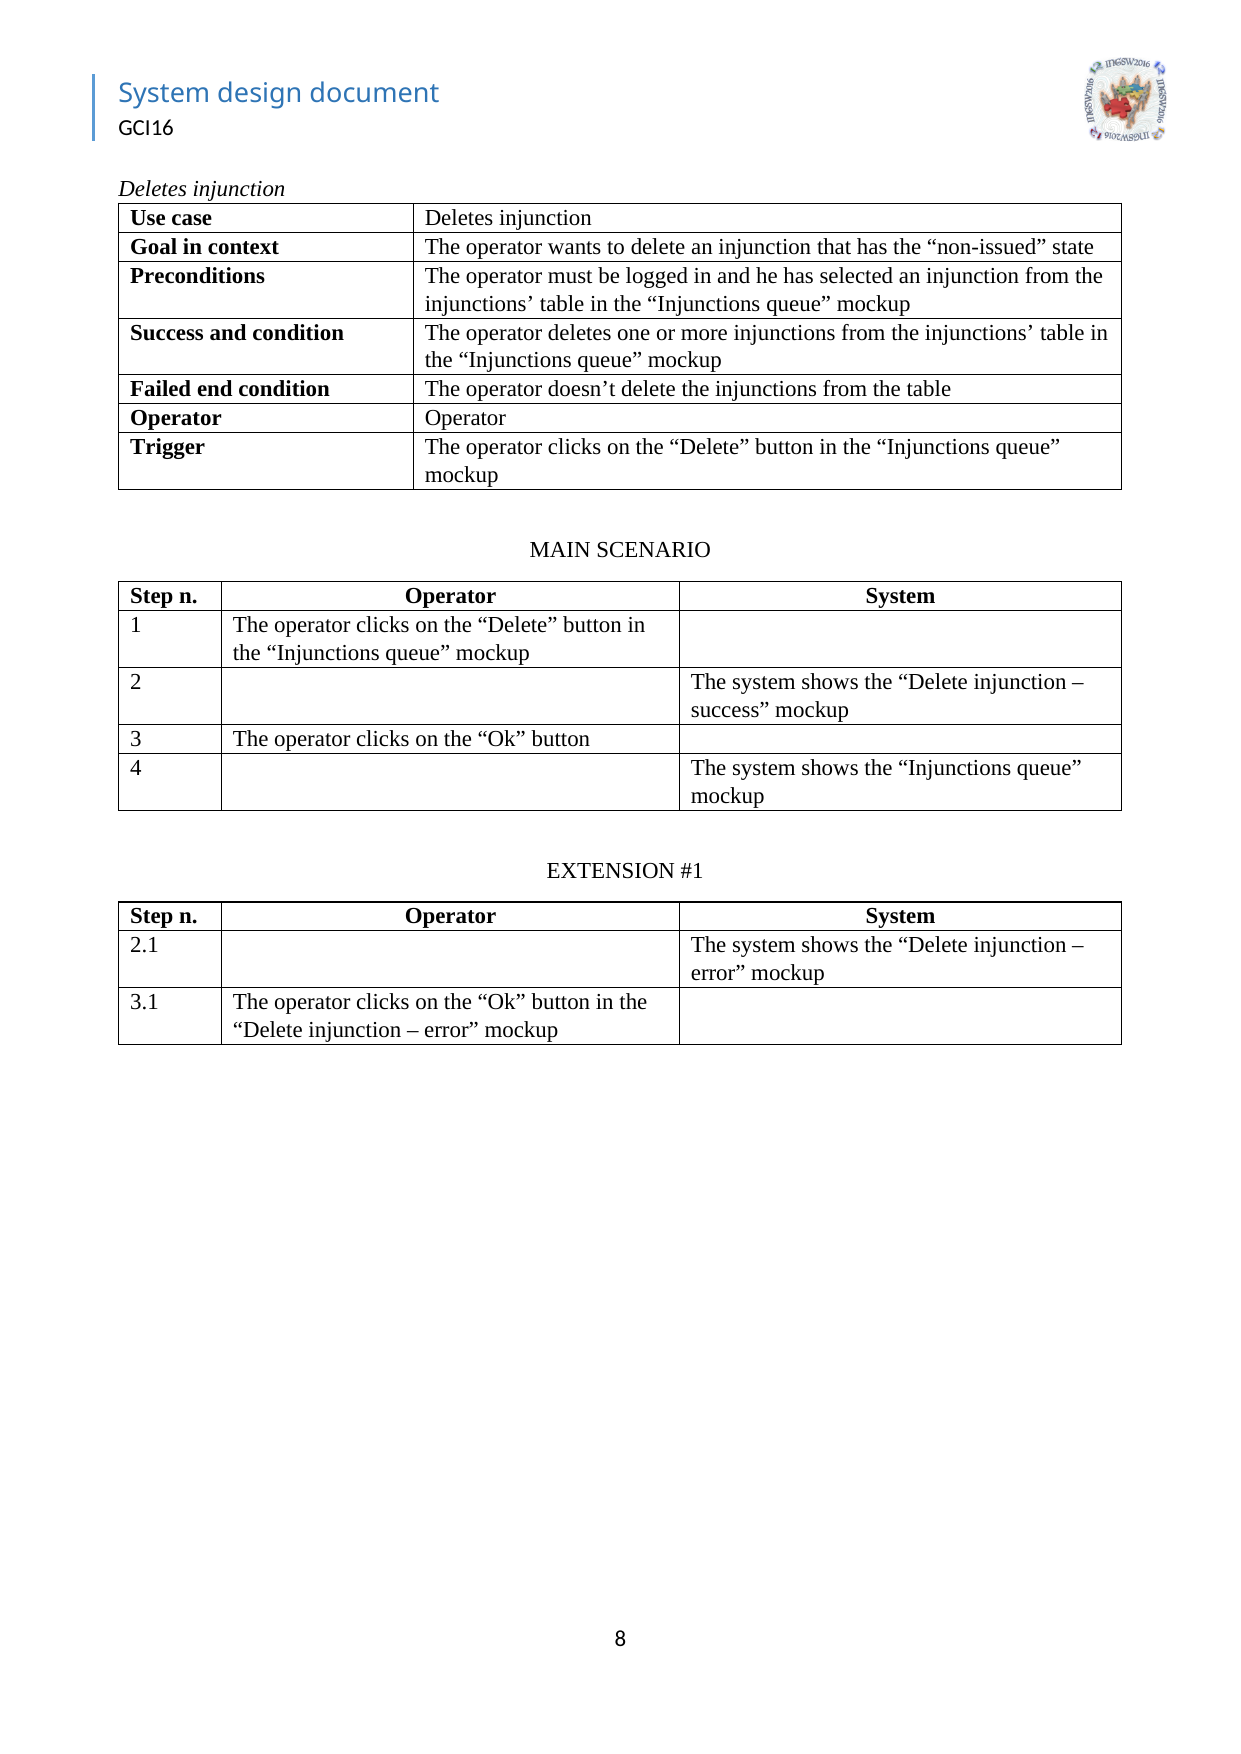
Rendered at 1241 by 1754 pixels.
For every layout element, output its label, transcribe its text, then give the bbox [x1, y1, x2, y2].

text EXTENSION #1 [118, 857, 1122, 883]
table_cell The operator must be logged in and he has selected an injunction from the injunctions’ table in the “Injunctions queue” mockup [414, 262, 1121, 317]
table_cell 2.1 [119, 931, 221, 987]
table_cell The operator doesn’t delete the injunctions from the table [414, 375, 1121, 403]
text MAIN SCENARIO [118, 536, 1122, 563]
table_cell 3 [119, 725, 221, 753]
table_cell Failed end condition [119, 375, 413, 403]
table_header System [680, 903, 1121, 930]
table_cell Operator [414, 404, 1121, 432]
table_cell 2 [119, 668, 221, 724]
table_cell [680, 611, 1121, 667]
table_cell 1 [119, 611, 221, 667]
table_cell Trigger [119, 433, 413, 489]
table_cell [680, 988, 1121, 1044]
table_header Step n. [119, 582, 221, 610]
table_cell The operator wants to delete an injunction that has the “non-issued” state [414, 233, 1121, 261]
table_cell The operator clicks on the “Delete” button in the “Injunctions queue” mockup [414, 433, 1121, 489]
table_cell [222, 931, 679, 987]
table_header System [680, 582, 1121, 610]
table_header Operator [222, 903, 679, 930]
table_cell [222, 668, 679, 724]
table_header Use case [119, 204, 413, 232]
table_cell Success and condition [119, 319, 413, 374]
table_cell [680, 725, 1121, 753]
table_cell The system shows the “Delete injunction – success” mockup [680, 668, 1121, 724]
table_cell 3.1 [119, 988, 221, 1044]
table_header Operator [222, 582, 679, 610]
table_cell The operator clicks on the “Delete” button in the “Injunctions queue” mockup [222, 611, 679, 667]
table_header Step n. [119, 903, 221, 930]
table_cell The operator clicks on the “Ok” button [222, 725, 679, 753]
picture [1076, 55, 1171, 149]
table_cell [222, 754, 679, 809]
table_cell 4 [119, 754, 221, 809]
table_cell The system shows the “Injunctions queue” mockup [680, 754, 1121, 809]
table_header Deletes injunction [414, 204, 1121, 232]
table_cell Goal in context [119, 233, 413, 261]
table_cell The operator clicks on the “Ok” button in the “Delete injunction – error” mockup [222, 988, 679, 1044]
table_cell The system shows the “Delete injunction – error” mockup [680, 931, 1121, 987]
table_cell The operator deletes one or more injunctions from the injunctions’ table in the “Injunctions queue” mockup [414, 319, 1121, 374]
subtitle Deletes injunction [118, 175, 1122, 201]
table_cell Preconditions [119, 262, 413, 317]
table_cell Operator [119, 404, 413, 432]
